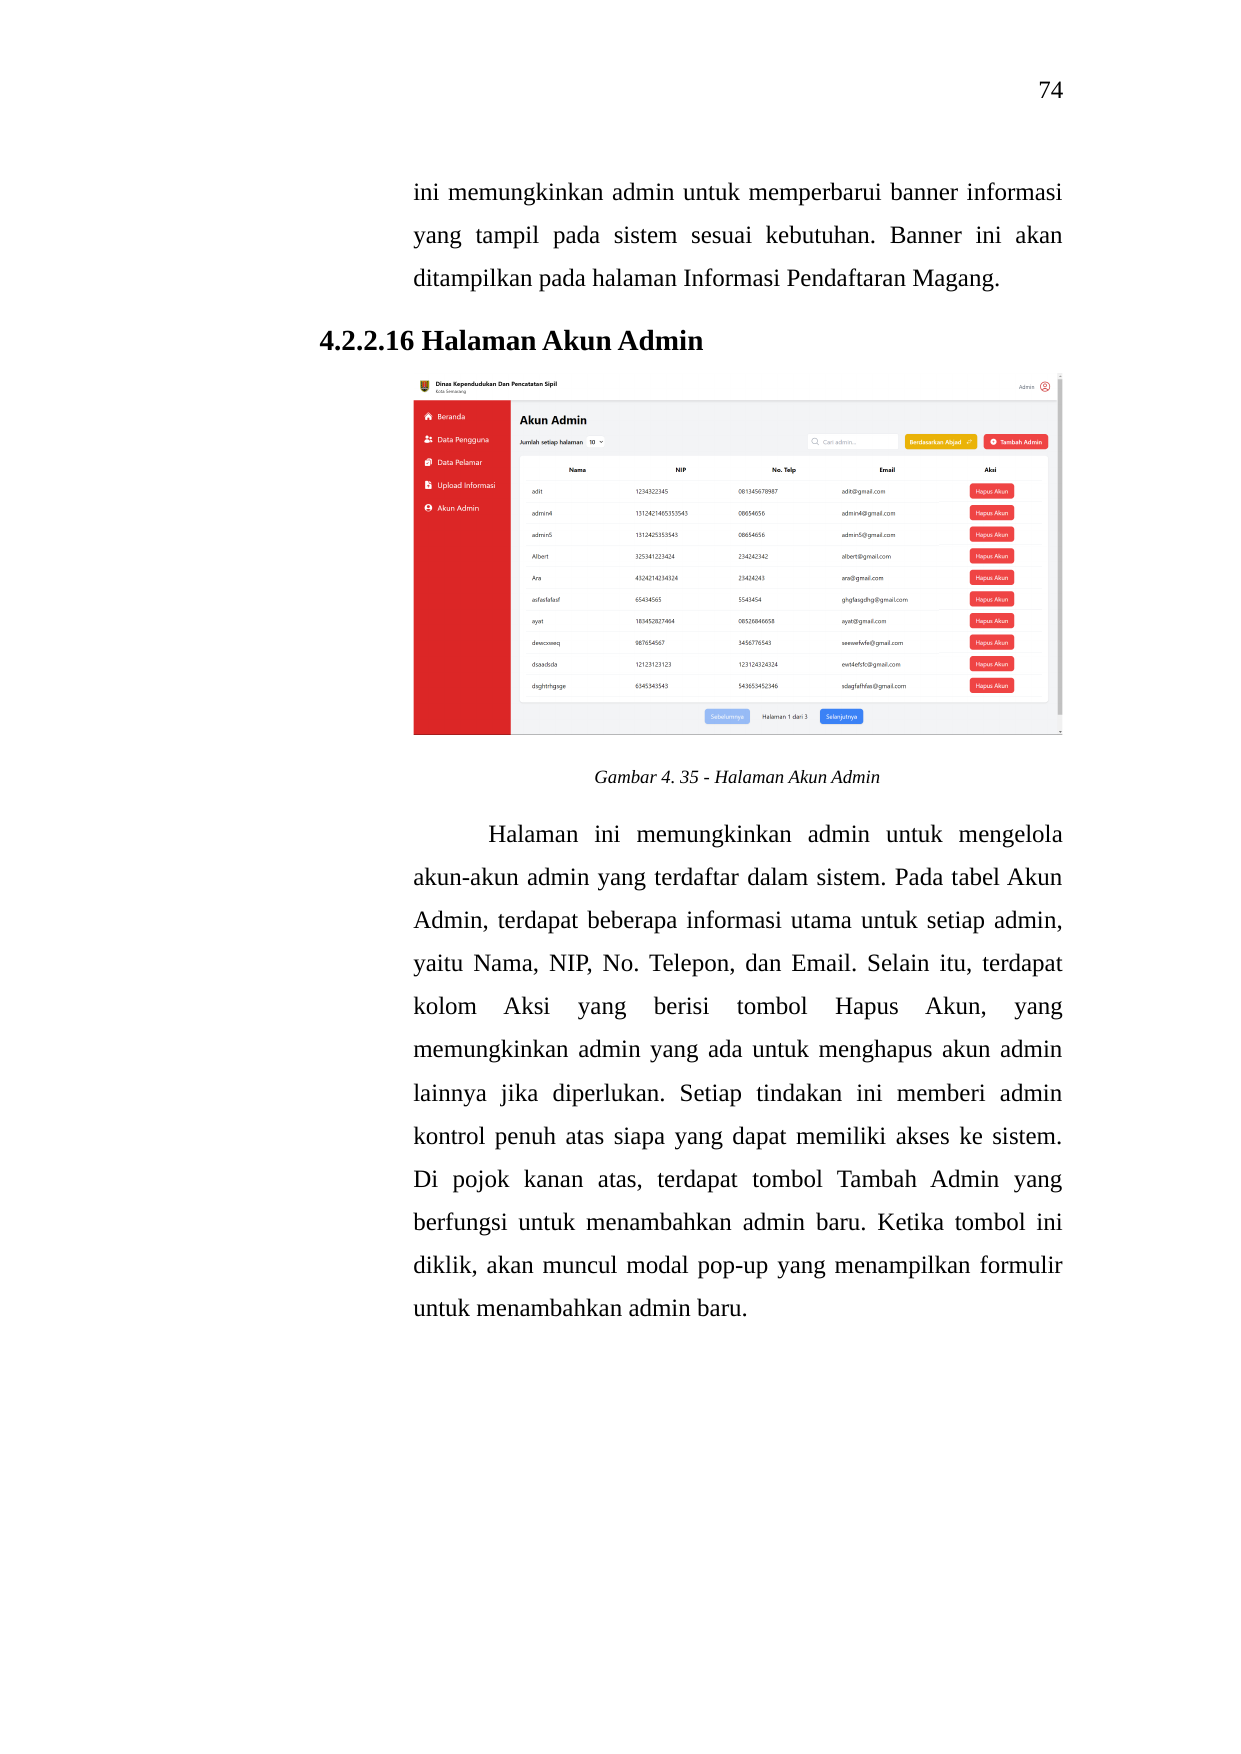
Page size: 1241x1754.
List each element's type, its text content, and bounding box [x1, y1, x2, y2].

subtitle 4.2.2.16 Halaman Akun Admin [319, 323, 1063, 357]
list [413, 177, 1063, 292]
list Halaman ini memungkinkan admin untuk mengelola akun-akun admin yang terdaftar dalam sistem. Pada tabel Akun Admin, terdapat beberapa informasi utama untuk setiap admin, yaitu Nama, NIP, No. Telepon, dan Email. Selain itu, terdapat kolom Aksi yang berisi tombol Hapus Akun, yang memungkinkan admin yang ada untuk menghapus akun admin lainnya jika diperlukan. Setiap tindakan ini memberi admin kontrol penuh atas siapa yang dapat memiliki akses ke sistem. Di pojok kanan atas, terdapat tombol Tambah Admin yang berfungsi untuk menambahkan admin baru. Ketika tombol ini diklik, akan muncul modal pop-up yang menampilkan formulir untuk menambahkan admin baru. [413, 819, 1063, 1322]
picture [413, 373, 1063, 735]
text Gambar 4. 35 - Halaman Akun Admin [413, 766, 1063, 787]
